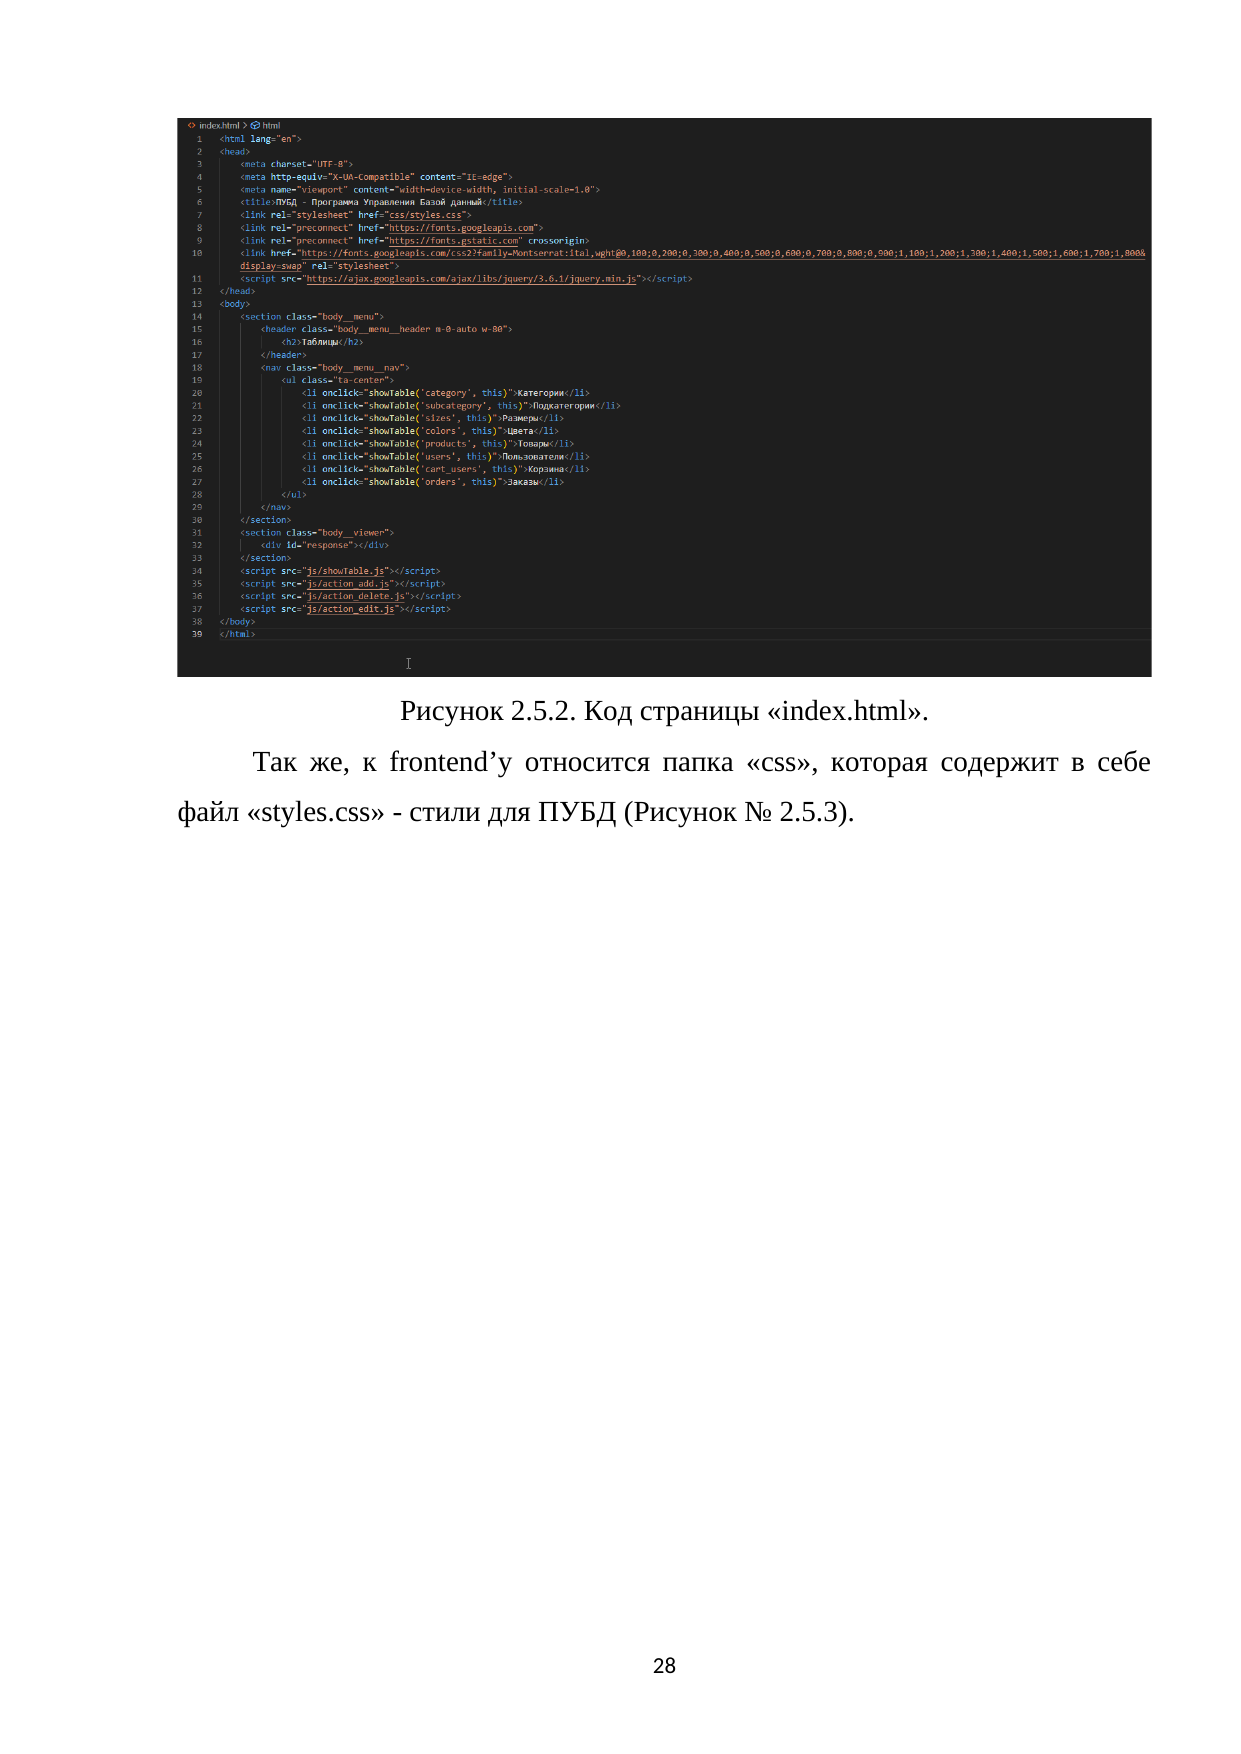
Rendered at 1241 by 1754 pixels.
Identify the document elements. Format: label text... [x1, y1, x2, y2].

picture [177, 118, 1152, 677]
list Рисунок 2.5.2. Код страницы «index.html». [177, 677, 1151, 727]
list Так же, к frontend’у относится папка «css», которая содержит в себе файл «styles.css» - стили для ПУБД (Рисунок № 2.5.3). [177, 744, 1151, 827]
